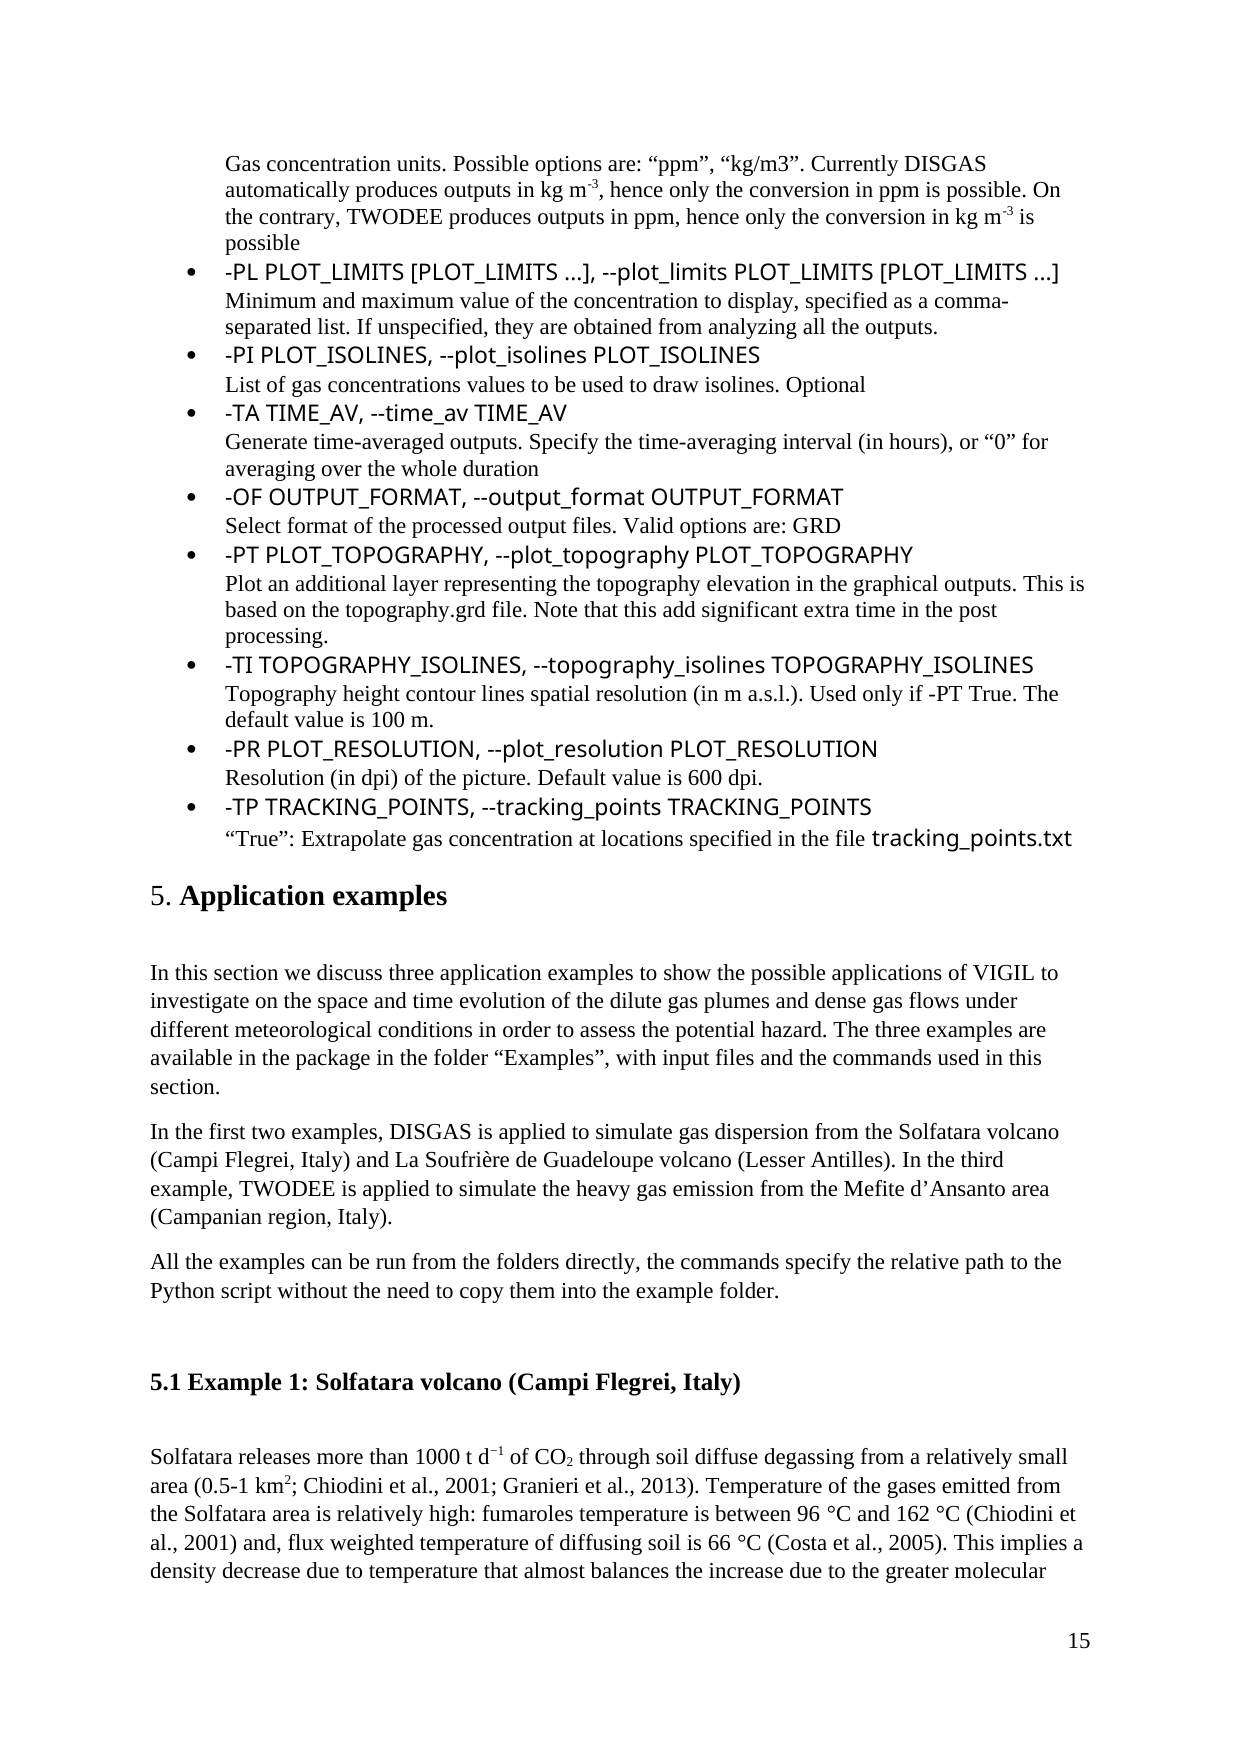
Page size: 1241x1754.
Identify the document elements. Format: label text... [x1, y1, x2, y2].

list -TP TRACKING_POINTS, --tracking_points TRACKING_POINTS [187, 790, 1090, 822]
list Minimum and maximum value of the concentration to display, specified as a comma-separated list. If unspecified, they are obtained from analyzing all the outputs. [225, 287, 1090, 339]
list Topography height contour lines spatial resolution (in m a.s.l.). Used only if -PT True. The default value is 100 m. [225, 680, 1090, 733]
list Plot an additional layer representing the topography elevation in the graphical outputs. This is based on the topography.grd file. Note that this add significant extra time in the post processing. [225, 570, 1090, 649]
list “True”: Extrapolate gas concentration at locations specified in the file tracking_points.txt [225, 822, 1090, 853]
list -PR PLOT_RESOLUTION, --plot_resolution PLOT_RESOLUTION [187, 733, 1090, 764]
list -OF OUTPUT_FORMAT, --output_format OUTPUT_FORMAT [187, 481, 1090, 512]
list Resolution (in dpi) of the picture. Default value is 600 dpi. [225, 764, 1090, 790]
text In this section we discuss three application examples to show the possible applications of VIGIL to investigate on the space and time evolution of the dilute gas plumes and dense gas flows under different meteorological conditions in order to assess the potential hazard. The three examples are available in the package in the folder “Examples”, with input files and the commands used in this section. [150, 959, 1090, 1099]
list -PL PLOT_LIMITS [PLOT_LIMITS ...], --plot_limits PLOT_LIMITS [PLOT_LIMITS ...] [187, 255, 1090, 287]
list -PI PLOT_ISOLINES, --plot_isolines PLOT_ISOLINES [187, 339, 1090, 371]
list Gas concentration units. Possible options are: “ppm”, “kg/m3”. Currently DISGAS automatically produces outputs in kg m-3, hence only the conversion in ppm is possible. On the contrary, TWODEE produces outputs in ppm, hence only the conversion in kg m-3 is possible [225, 150, 1090, 255]
list List of gas concentrations values to be used to draw isolines. Optional [225, 371, 1090, 397]
list Generate time-averaged outputs. Specify the time-averaging interval (in hours), or “0” for averaging over the whole duration [225, 428, 1090, 481]
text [150, 1443, 1090, 1583]
subtitle 5. Application examples [150, 878, 1090, 911]
list -TA TIME_AV, --time_av TIME_AV [187, 397, 1090, 428]
subtitle 5.1 Example 1: Solfatara volcano (Campi Flegrei, Italy) [150, 1367, 1090, 1396]
text All the examples can be run from the folders directly, the commands specify the relative path to the Python script without the need to copy them into the example folder. [150, 1248, 1090, 1303]
list -TI TOPOGRAPHY_ISOLINES, --topography_isolines TOPOGRAPHY_ISOLINES [187, 649, 1090, 680]
text In the first two examples, DISGAS is applied to simulate gas dispersion from the Solfatara volcano (Campi Flegrei, Italy) and La Soufrière de Guadeloupe volcano (Lesser Antilles). In the third example, TWODEE is applied to simulate the heavy gas emission from the Mefite d’Ansanto area (Campanian region, Italy). [150, 1118, 1090, 1230]
list -PT PLOT_TOPOGRAPHY, --plot_topography PLOT_TOPOGRAPHY [187, 538, 1090, 570]
list Select format of the processed output files. Valid options are: GRD [225, 512, 1090, 538]
